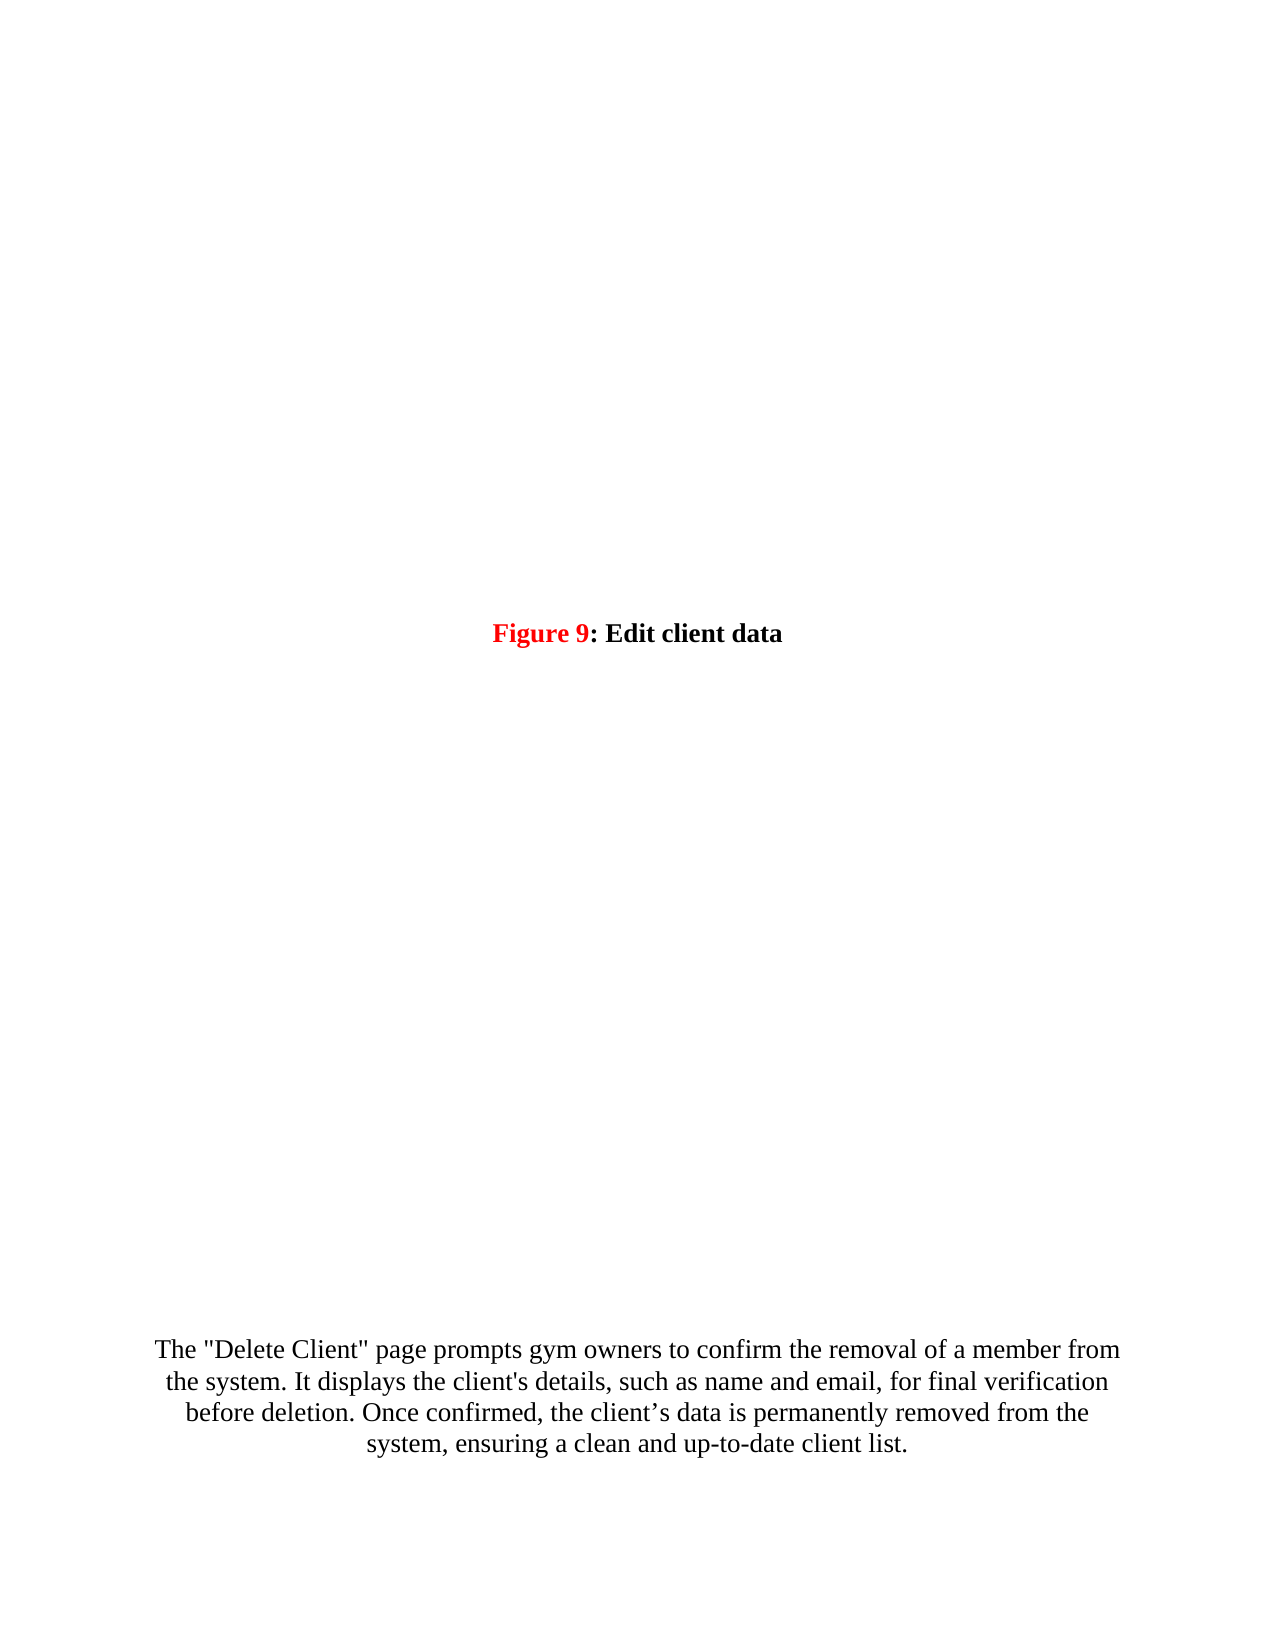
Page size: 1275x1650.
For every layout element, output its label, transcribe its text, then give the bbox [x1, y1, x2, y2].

text The "Delete Client" page prompts gym owners to confirm the removal of a member from the system. It displays the client's details, such as name and email, for final verification before deletion. Once confirmed, the client’s data is permanently removed from the system, ensuring a clean and up-to-date client list. [150, 1333, 1125, 1458]
text Figure 9: Edit client data [150, 617, 1125, 648]
